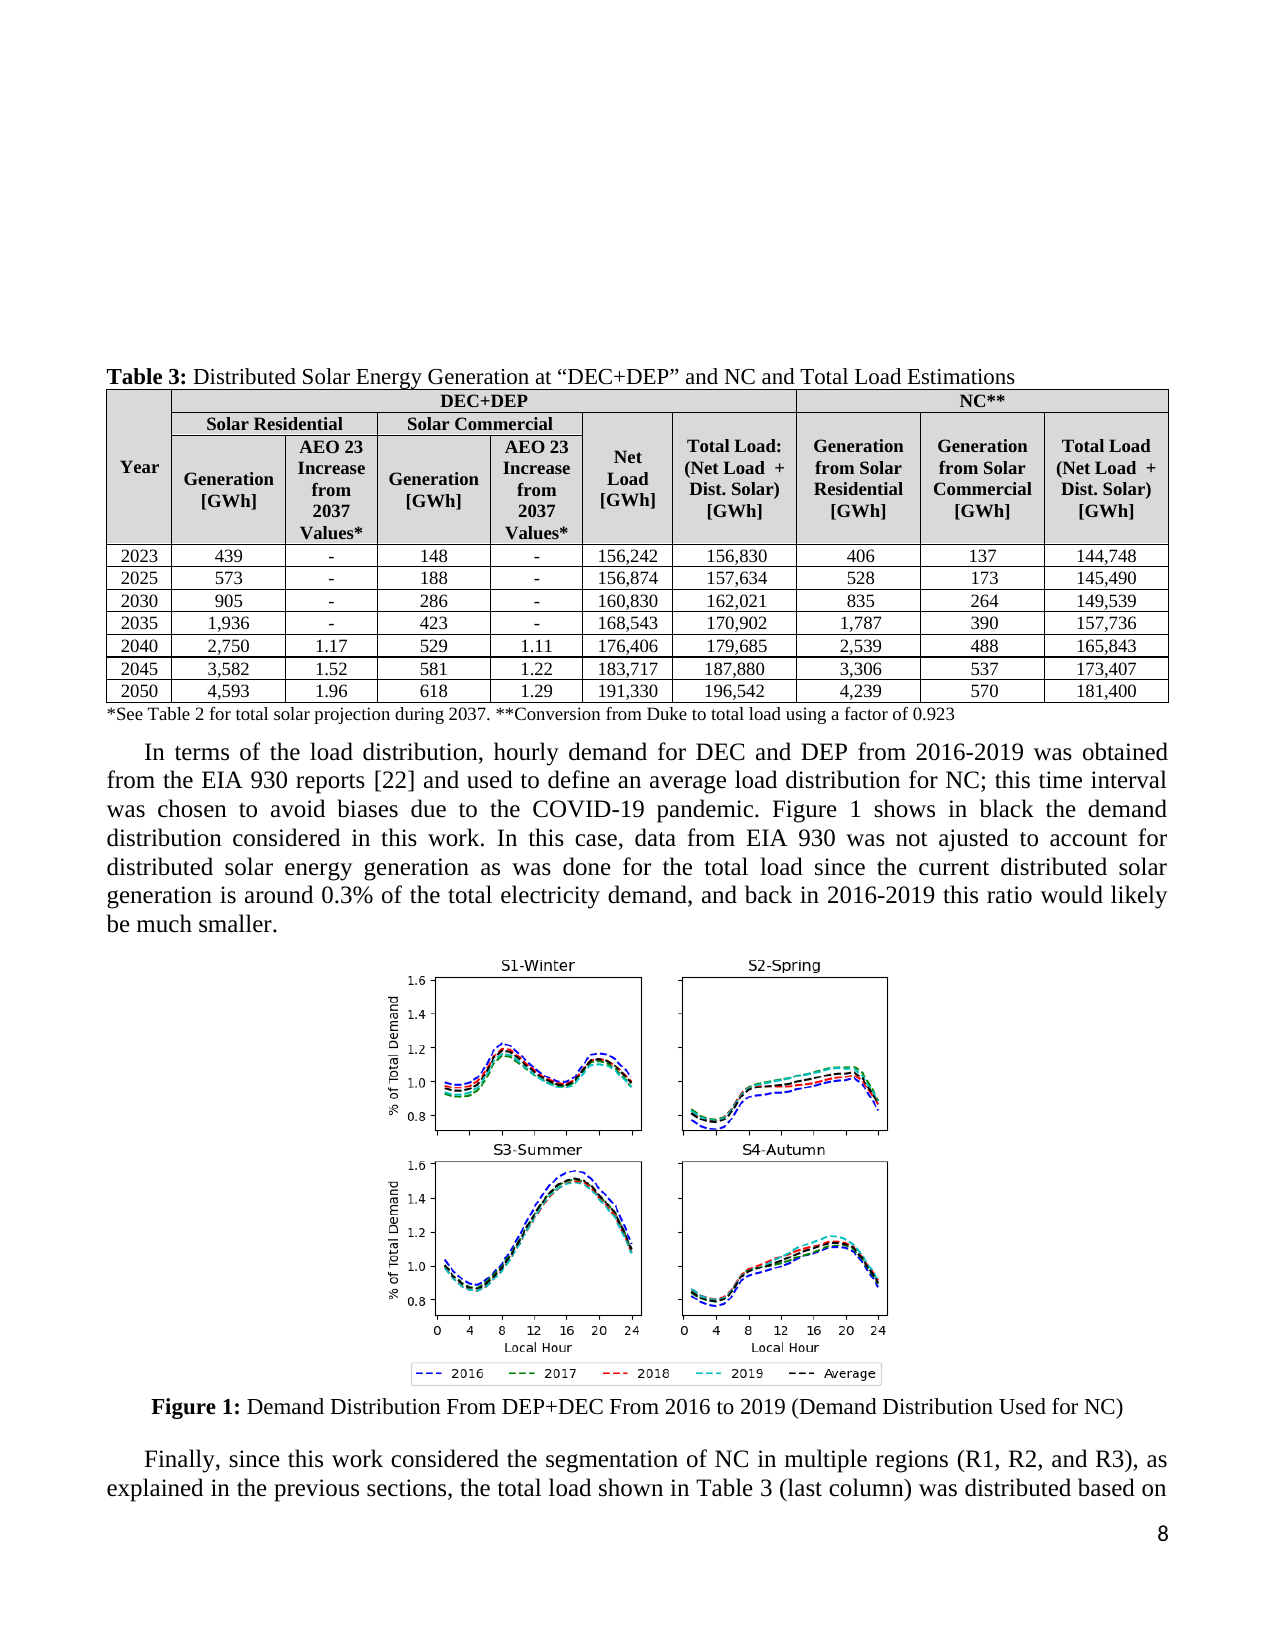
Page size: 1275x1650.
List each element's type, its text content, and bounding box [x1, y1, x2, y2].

table_cell AEO 23 Increase from 2037 Values* [491, 436, 582, 543]
table_cell Total Load (Net Load + Dist. Solar) [GWh] [1045, 413, 1168, 543]
text Figure 1: Demand Distribution From DEP+DEC From 2016 to 2019 (Demand Distribution Used for NC) [106, 1393, 1169, 1419]
table_cell 137 [921, 545, 1044, 566]
table_cell 2045 [107, 658, 171, 679]
table_cell 488 [921, 635, 1044, 656]
table_cell 1.96 [286, 680, 377, 702]
table_cell 144,748 [1045, 545, 1168, 566]
table_cell 181,400 [1045, 680, 1168, 702]
table_cell - [491, 567, 582, 589]
table_cell 196,542 [673, 680, 796, 702]
table_cell 173 [921, 567, 1044, 589]
table_header NC** [797, 390, 1168, 412]
text In terms of the load distribution, hourly demand for DEC and DEP from 2016-2019 was obtained from the EIA 930 reports and used to define an average load distribution for NC; this time interval was chosen to avoid biases due to the COVID-19 pandemic. Figure 1 shows in black the demand distribution considered in this work. In this case, data from EIA 930 was not ajusted to account for distributed solar energy generation as was done for the total load since the current distributed solar generation is around 0.3% of the total electricity demand, and back in 2016-2019 this ratio would likely be much smaller. [106, 737, 1169, 938]
table_cell 1.17 [286, 635, 377, 656]
table_cell 148 [378, 545, 490, 566]
table_header Year [107, 390, 171, 543]
table_cell 570 [921, 680, 1044, 702]
table_cell - [491, 612, 582, 634]
table_header DEC+DEP [172, 390, 796, 412]
table_cell 1.29 [491, 680, 582, 702]
table_cell 183,717 [583, 658, 672, 679]
table_cell 835 [797, 590, 920, 611]
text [106, 1444, 1169, 1502]
table_cell 1.52 [286, 658, 377, 679]
table_cell 160,830 [583, 590, 672, 611]
table_cell Generation [GWh] [378, 436, 490, 543]
picture [379, 950, 896, 1394]
table_cell 1,936 [172, 612, 285, 634]
table_cell 406 [797, 545, 920, 566]
table_cell 573 [172, 567, 285, 589]
table_cell Solar Commercial [378, 413, 582, 434]
table_cell 1.22 [491, 658, 582, 679]
table_cell - [286, 590, 377, 611]
table_cell 1,787 [797, 612, 920, 634]
table_cell 537 [921, 658, 1044, 679]
table_cell 157,634 [673, 567, 796, 589]
table_cell 157,736 [1045, 612, 1168, 634]
table_cell 3,582 [172, 658, 285, 679]
table_cell 2,750 [172, 635, 285, 656]
table_cell Solar Residential [172, 413, 377, 434]
table_cell 145,490 [1045, 567, 1168, 589]
table_cell 149,539 [1045, 590, 1168, 611]
table_cell 2025 [107, 567, 171, 589]
table_cell 3,306 [797, 658, 920, 679]
table_cell 179,685 [673, 635, 796, 656]
table_cell 2,539 [797, 635, 920, 656]
table_cell 4,593 [172, 680, 285, 702]
table_cell - [491, 545, 582, 566]
table_cell 286 [378, 590, 490, 611]
table_cell 2035 [107, 612, 171, 634]
table_cell 156,830 [673, 545, 796, 566]
table_cell 529 [378, 635, 490, 656]
table_cell 2050 [107, 680, 171, 702]
table_cell - [286, 545, 377, 566]
table_cell 2023 [107, 545, 171, 566]
table_cell - [286, 567, 377, 589]
table_cell Generation from Solar Residential [GWh] [797, 413, 920, 543]
table_cell Generation from Solar Commercial [GWh] [921, 413, 1044, 543]
table_cell Generation [GWh] [172, 436, 285, 543]
table_cell 390 [921, 612, 1044, 634]
table_cell 264 [921, 590, 1044, 611]
table_cell AEO 23 Increase from 2037 Values* [286, 436, 377, 543]
table_cell 905 [172, 590, 285, 611]
table_cell 191,330 [583, 680, 672, 702]
table_cell - [491, 590, 582, 611]
table_cell 162,021 [673, 590, 796, 611]
table_cell 173,407 [1045, 658, 1168, 679]
text *See Table 2 for total solar projection during 2037. **Conversion from Duke to total load using a factor of 0.923 [106, 703, 1169, 724]
table_cell 176,406 [583, 635, 672, 656]
table_cell 156,874 [583, 567, 672, 589]
table_cell 188 [378, 567, 490, 589]
table_cell 1.11 [491, 635, 582, 656]
table_cell 4,239 [797, 680, 920, 702]
table_cell 2040 [107, 635, 171, 656]
table_cell 439 [172, 545, 285, 566]
table_cell 528 [797, 567, 920, 589]
table_cell - [286, 612, 377, 634]
table_cell 165,843 [1045, 635, 1168, 656]
table_cell 170,902 [673, 612, 796, 634]
text Table 3: Distributed Solar Energy Generation at “DEC+DEP” and NC and Total Load Estimations [106, 363, 1169, 389]
table_cell 168,543 [583, 612, 672, 634]
table_cell 423 [378, 612, 490, 634]
table_cell 2030 [107, 590, 171, 611]
table_cell 618 [378, 680, 490, 702]
table_cell Total Load: (Net Load + Dist. Solar) [GWh] [673, 413, 796, 543]
table_cell Net Load [GWh] [583, 413, 672, 543]
table_cell 156,242 [583, 545, 672, 566]
table_cell 187,880 [673, 658, 796, 679]
table_cell 581 [378, 658, 490, 679]
